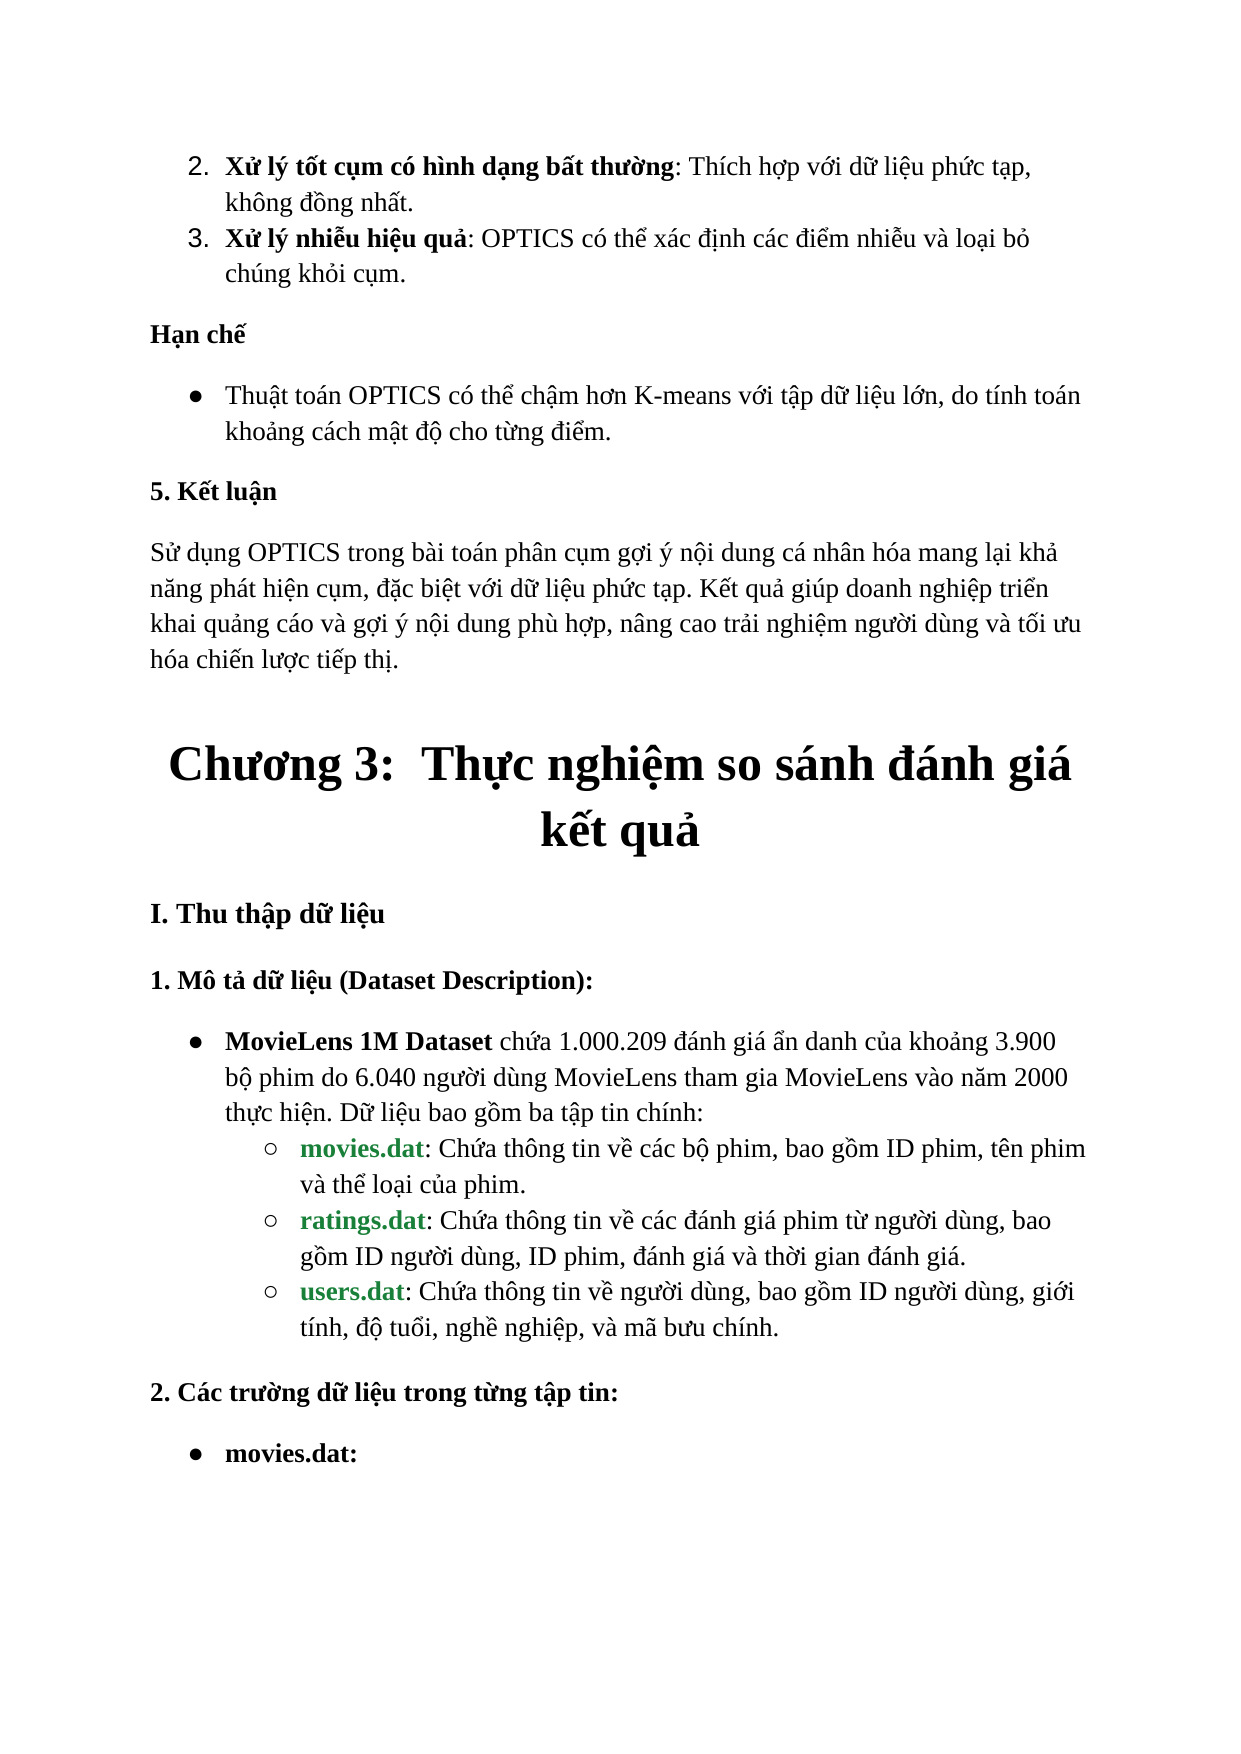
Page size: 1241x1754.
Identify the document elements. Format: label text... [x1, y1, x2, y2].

subtitle Chương 3: Thực nghiệm so sánh đánh giá kết quả [150, 734, 1090, 858]
list MovieLens 1M Dataset chứa 1.000.209 đánh giá ẩn danh của khoảng 3.900 bộ phim do 6.040 người dùng MovieLens tham gia MovieLens vào năm 2000 thực hiện. Dữ liệu bao gồm ba tập tin chính: [187, 1025, 1090, 1128]
list Xử lý tốt cụm có hình dạng bất thường: Thích hợp với dữ liệu phức tạp, không đồng nhất. [187, 150, 1090, 217]
text Hạn chế [150, 318, 1090, 349]
text Sử dụng OPTICS trong bài toán phân cụm gợi ý nội dung cá nhân hóa mang lại khả năng phát hiện cụm, đặc biệt với dữ liệu phức tạp. Kết quả giúp doanh nghiệp triển khai quảng cáo và gợi ý nội dung phù hợp, nâng cao trải nghiệm người dùng và tối ưu hóa chiến lược tiếp thị. [150, 536, 1090, 674]
list movies.dat: Chứa thông tin về các bộ phim, bao gồm ID phim, tên phim và thể loại của phim. [262, 1132, 1090, 1199]
list users.dat: Chứa thông tin về người dùng, bao gồm ID người dùng, giới tính, độ tuổi, nghề nghiệp, và mã bưu chính. [262, 1275, 1090, 1342]
subtitle 5. Kết luận [150, 475, 1090, 506]
subtitle I. Thu thập dữ liệu [150, 896, 1090, 930]
list Xử lý nhiễu hiệu quả: OPTICS có thể xác định các điểm nhiễu và loại bỏ chúng khỏi cụm. [187, 222, 1090, 288]
list Thuật toán OPTICS có thể chậm hơn K-means với tập dữ liệu lớn, do tính toán khoảng cách mật độ cho từng điểm. [187, 379, 1090, 446]
list movies.dat: [187, 1437, 1090, 1468]
subtitle 2. Các trường dữ liệu trong từng tập tin: [150, 1376, 1090, 1407]
list ratings.dat: Chứa thông tin về các đánh giá phim từ người dùng, bao gồm ID người dùng, ID phim, đánh giá và thời gian đánh giá. [262, 1204, 1090, 1271]
subtitle 1. Mô tả dữ liệu (Dataset Description): [150, 964, 1090, 995]
